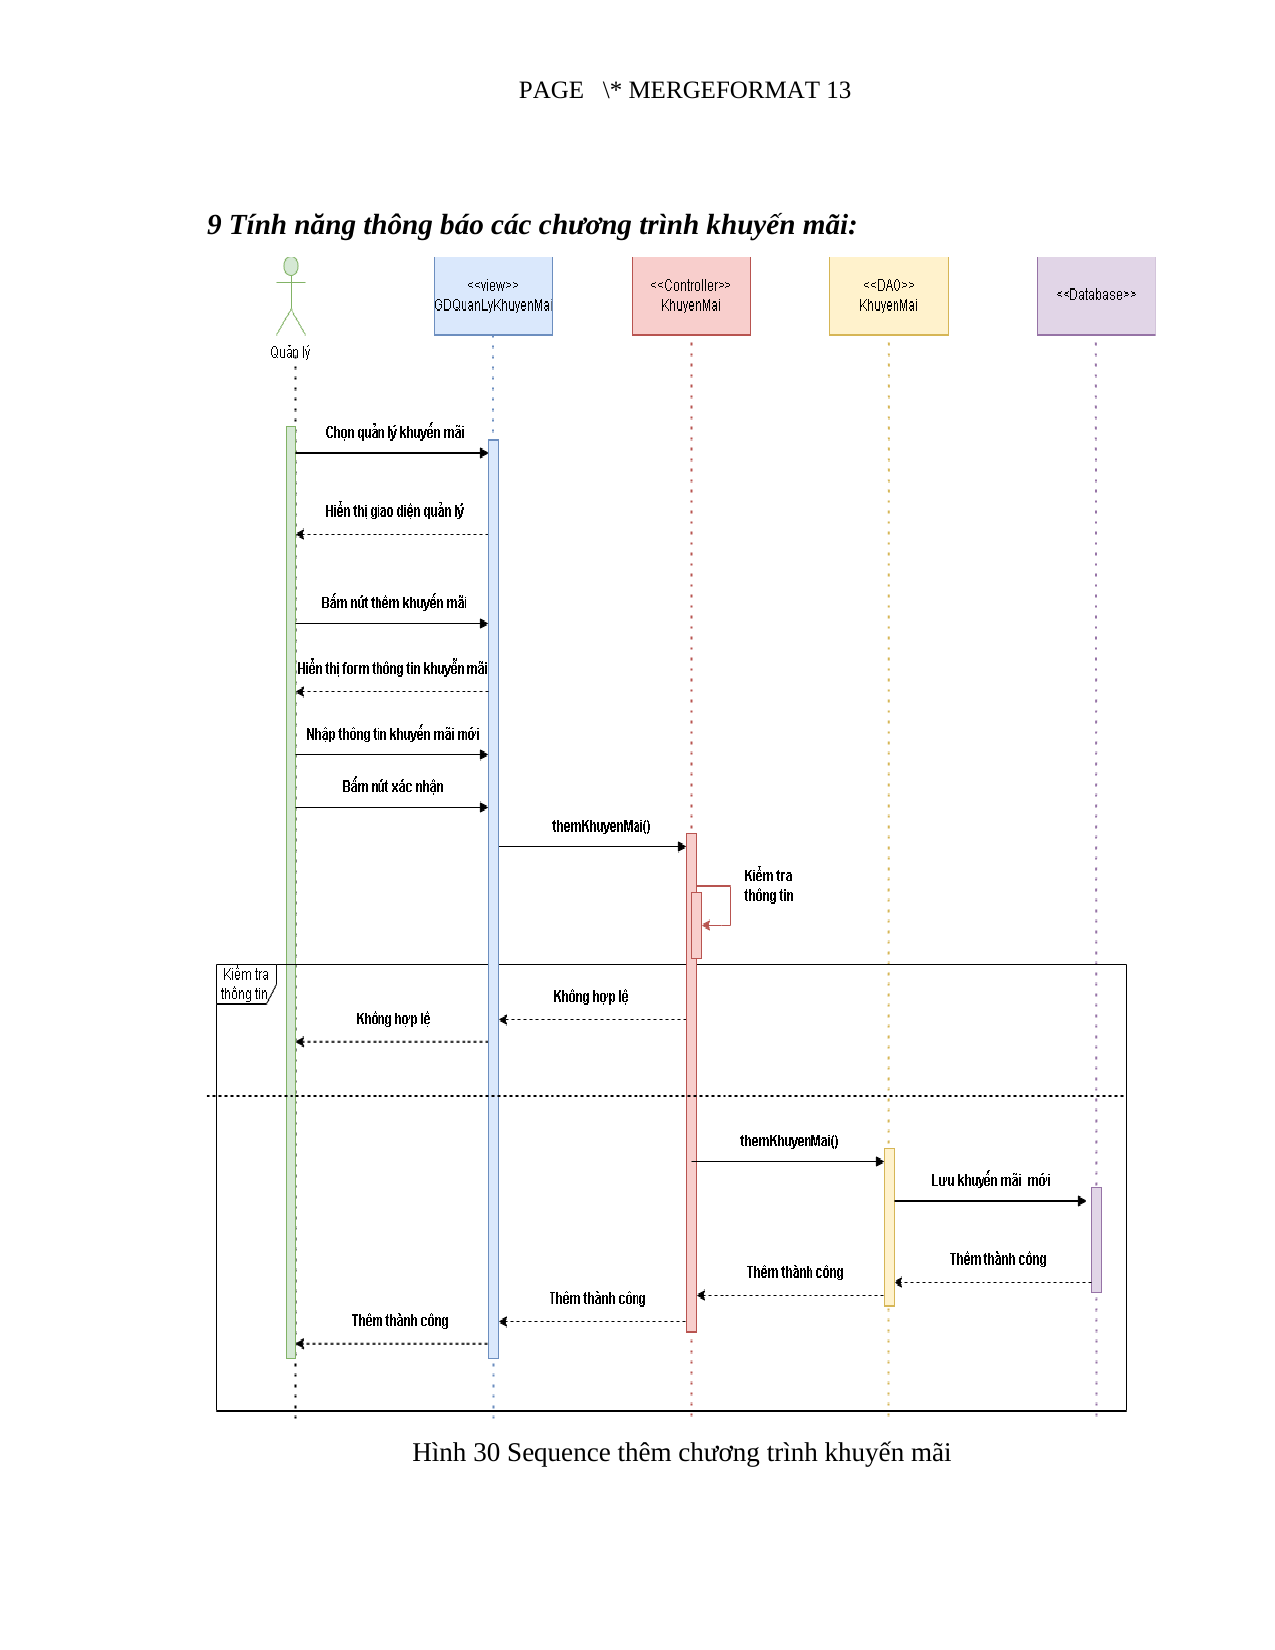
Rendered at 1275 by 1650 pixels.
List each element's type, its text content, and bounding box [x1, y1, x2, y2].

text 9 Tính năng thông báo các chương trình khuyến mãi: [207, 207, 1157, 240]
text Hình 30 Sequence thêm chương trình khuyến mãi [207, 1437, 1157, 1468]
picture [206, 257, 1156, 1422]
